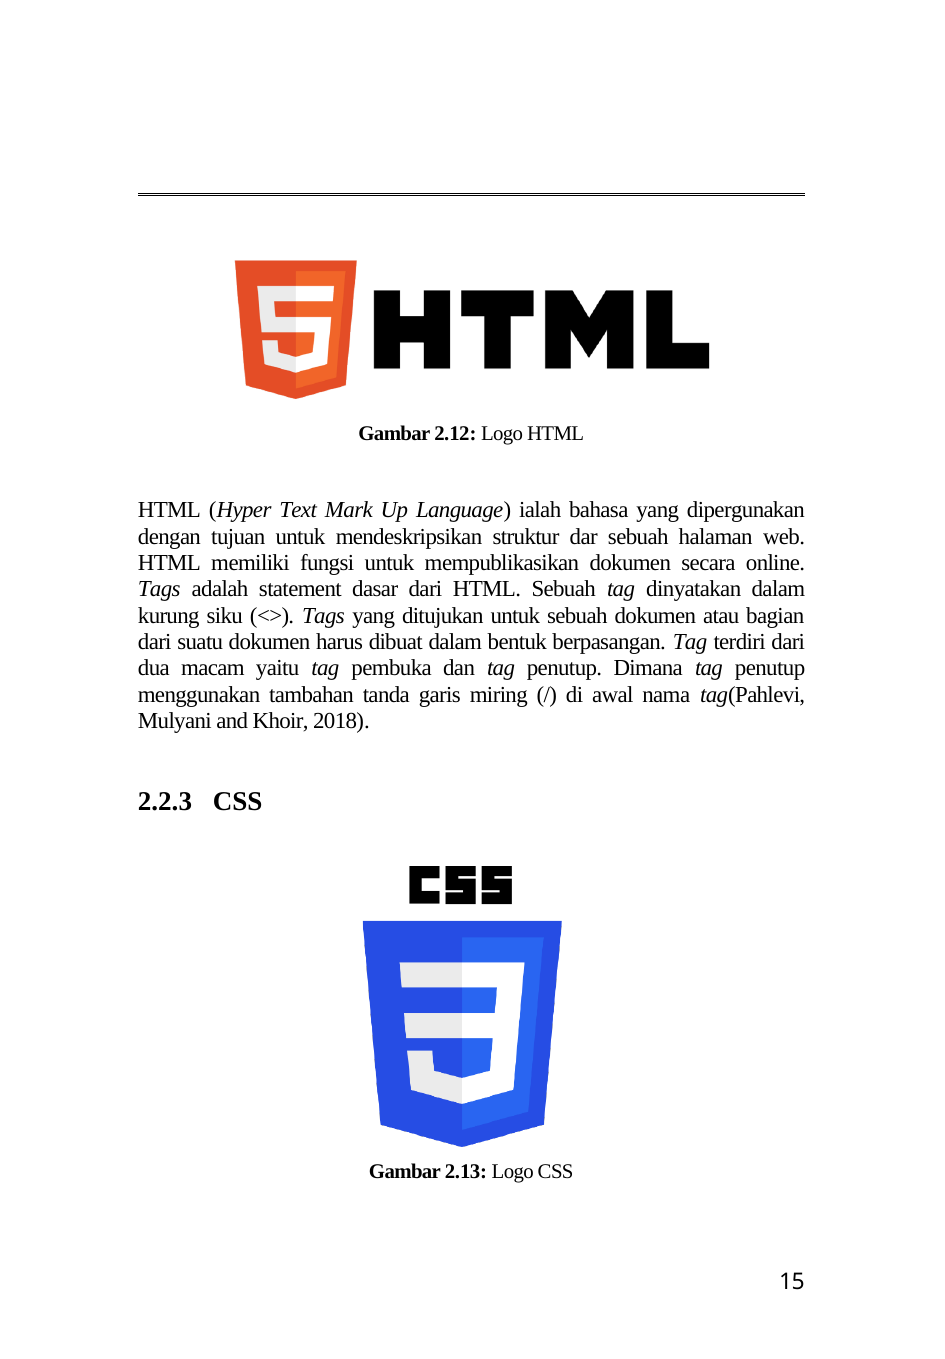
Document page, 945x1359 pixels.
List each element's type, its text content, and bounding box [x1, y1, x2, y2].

text Gambar 2.12: Logo HTML [138, 421, 805, 445]
picture [216, 236, 727, 409]
text HTML (Hyper Text Mark Up Language) ialah bahasa yang dipergunakan dengan tujuan untuk mendeskripsikan struktur dar sebuah halaman web. HTML memiliki fungsi untuk mempublikasikan dokumen secara online. Tags adalah statement dasar dari HTML. Sebuah tag dinyatakan dalam kurung siku (<>). Tags yang ditujukan untuk sebuah dokumen atau bagian dari suatu dokumen harus dibuat dalam bentuk berpasangan. Tag terdiri dari dua macam yaitu tag pembuka dan tag penutup. Dimana tag penutup menggunakan tambahan tanda garis miring (/) di awal nama tag. [138, 496, 805, 733]
subtitle CSS [138, 785, 805, 816]
text Gambar 2.13: Logo CSS [138, 1159, 805, 1183]
picture [362, 866, 580, 1147]
